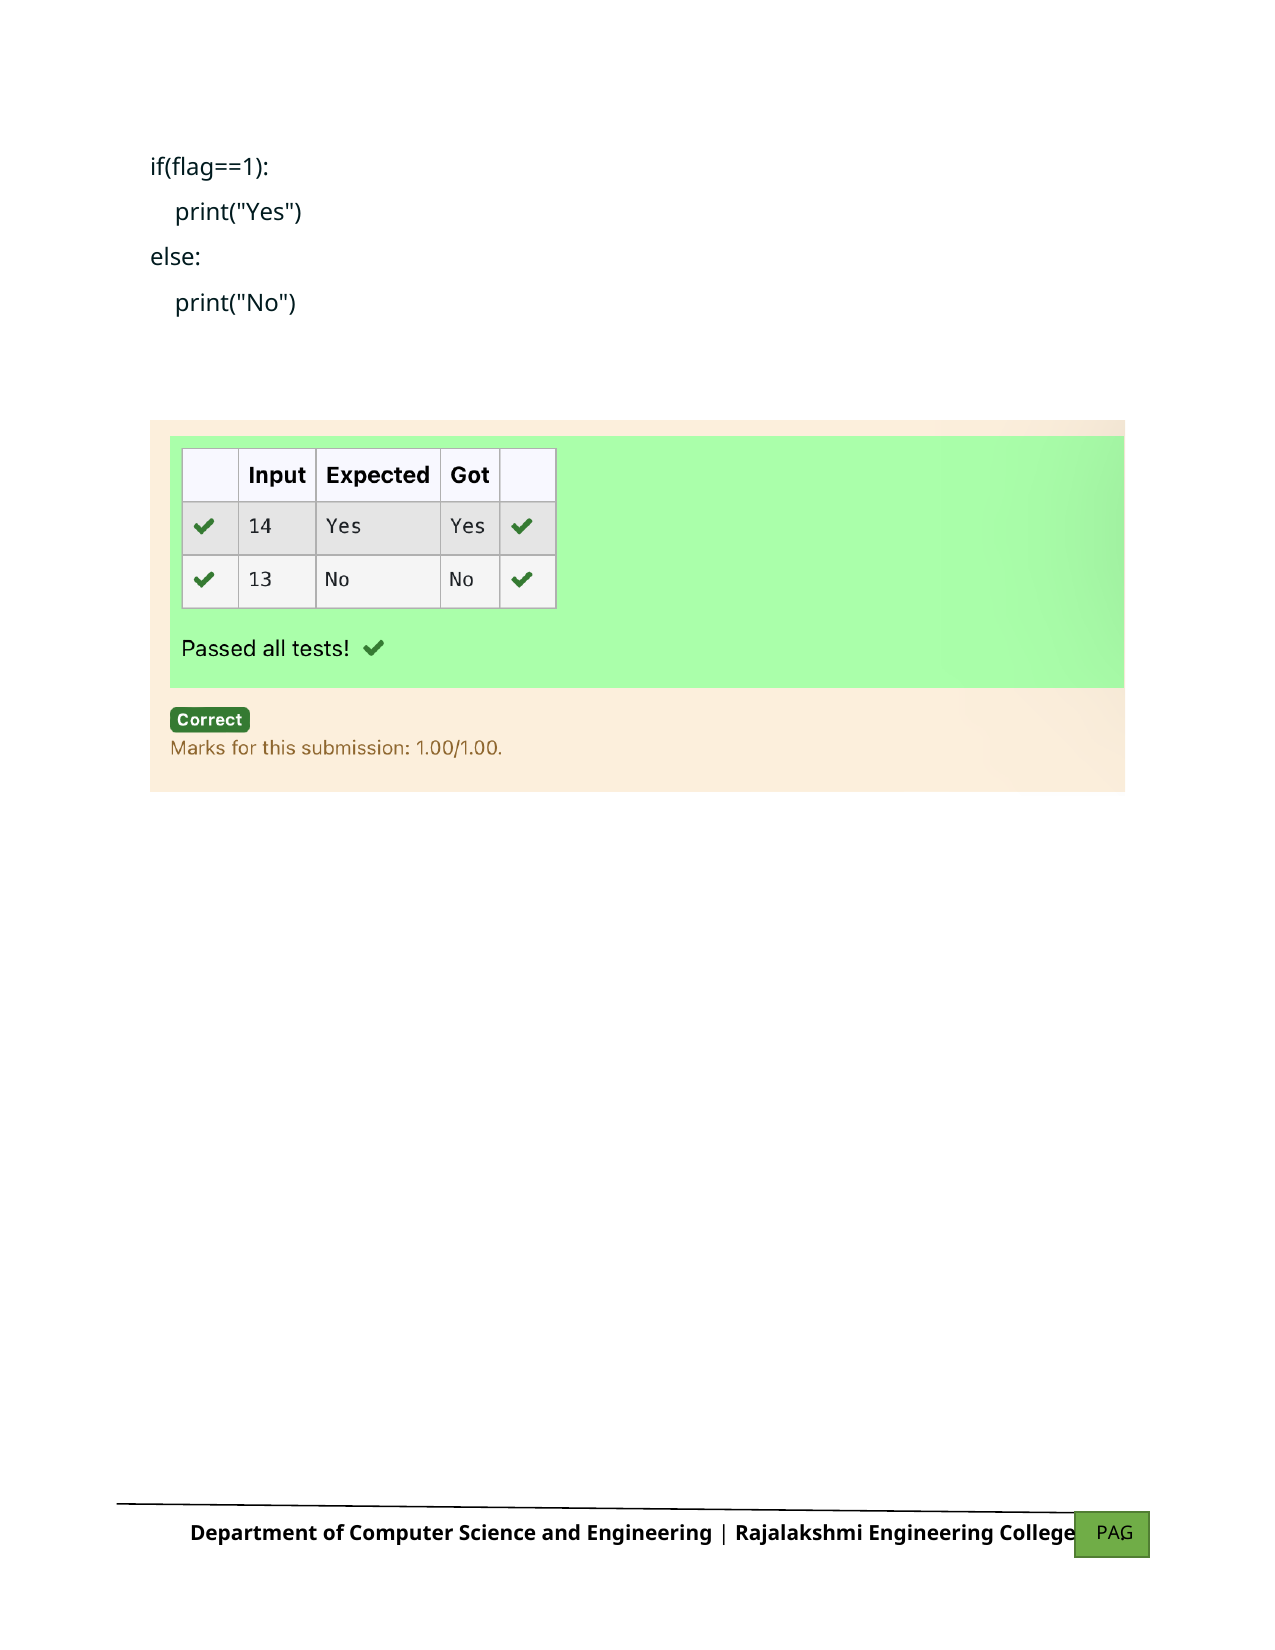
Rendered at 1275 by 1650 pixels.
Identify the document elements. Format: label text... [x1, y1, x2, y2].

text else: [150, 240, 1125, 273]
text print("Yes") [150, 195, 1125, 228]
picture [150, 420, 1125, 796]
text print("No") [150, 285, 1125, 318]
text if(flag==1): [150, 150, 1125, 183]
